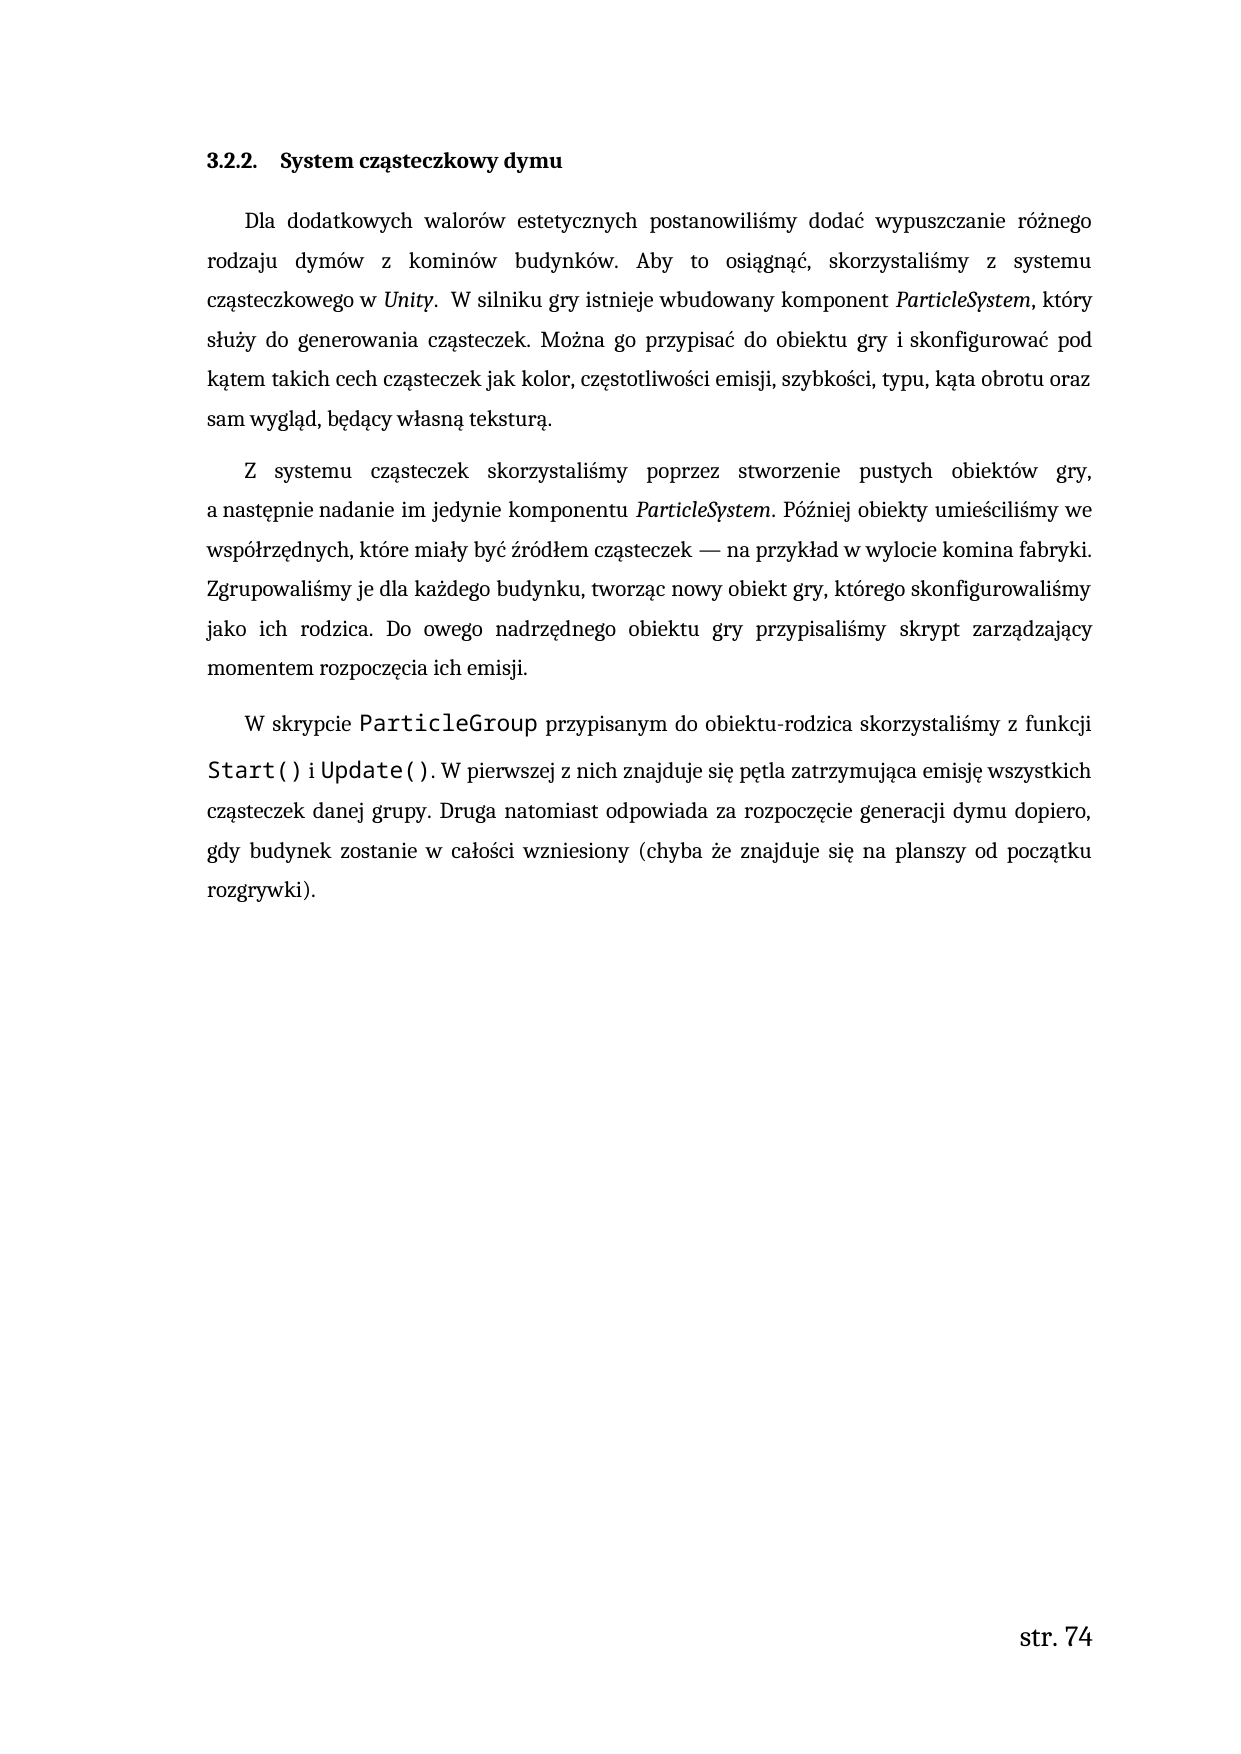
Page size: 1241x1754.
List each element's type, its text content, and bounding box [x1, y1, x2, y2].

text W skrypcie ParticleGroup przypisanym do obiektu-rodzica skorzystaliśmy z funkcji Start() i Update(). W pierwszej z nich znajduje się pętla zatrzymująca emisję wszystkich cząsteczek danej grupy. Druga natomiast odpowiada za rozpoczęcie generacji dymu dopiero, gdy budynek zostanie w całości wzniesiony (chyba że znajduje się na planszy od początku rozgrywki). [207, 707, 1092, 903]
subtitle System cząsteczkowy dymu [207, 148, 1092, 174]
text Dla dodatkowych walorów estetycznych postanowiliśmy dodać wypuszczanie różnego rodzaju dymów z kominów budynków. Aby to osiągnąć, skorzystaliśmy z systemu cząsteczkowego w Unity. W silniku gry istnieje wbudowany komponent ParticleSystem, który służy do generowania cząsteczek. Można go przypisać do obiektu gry i skonfigurować pod kątem takich cech cząsteczek jak kolor, częstotliwości emisji, szybkości, typu, kąta obrotu oraz sam wygląd, będący własną teksturą. [207, 208, 1092, 432]
text Z systemu cząsteczek skorzystaliśmy poprzez stworzenie pustych obiektów gry, a następnie nadanie im jedynie komponentu ParticleSystem. Później obiekty umieściliśmy we współrzędnych, które miały być źródłem cząsteczek — na przykład w wylocie komina fabryki. Zgrupowaliśmy je dla każdego budynku, tworząc nowy obiekt gry, którego skonfigurowaliśmy jako ich rodzica. Do owego nadrzędnego obiektu gry przypisaliśmy skrypt zarządzający momentem rozpoczęcia ich emisji. [207, 457, 1092, 681]
